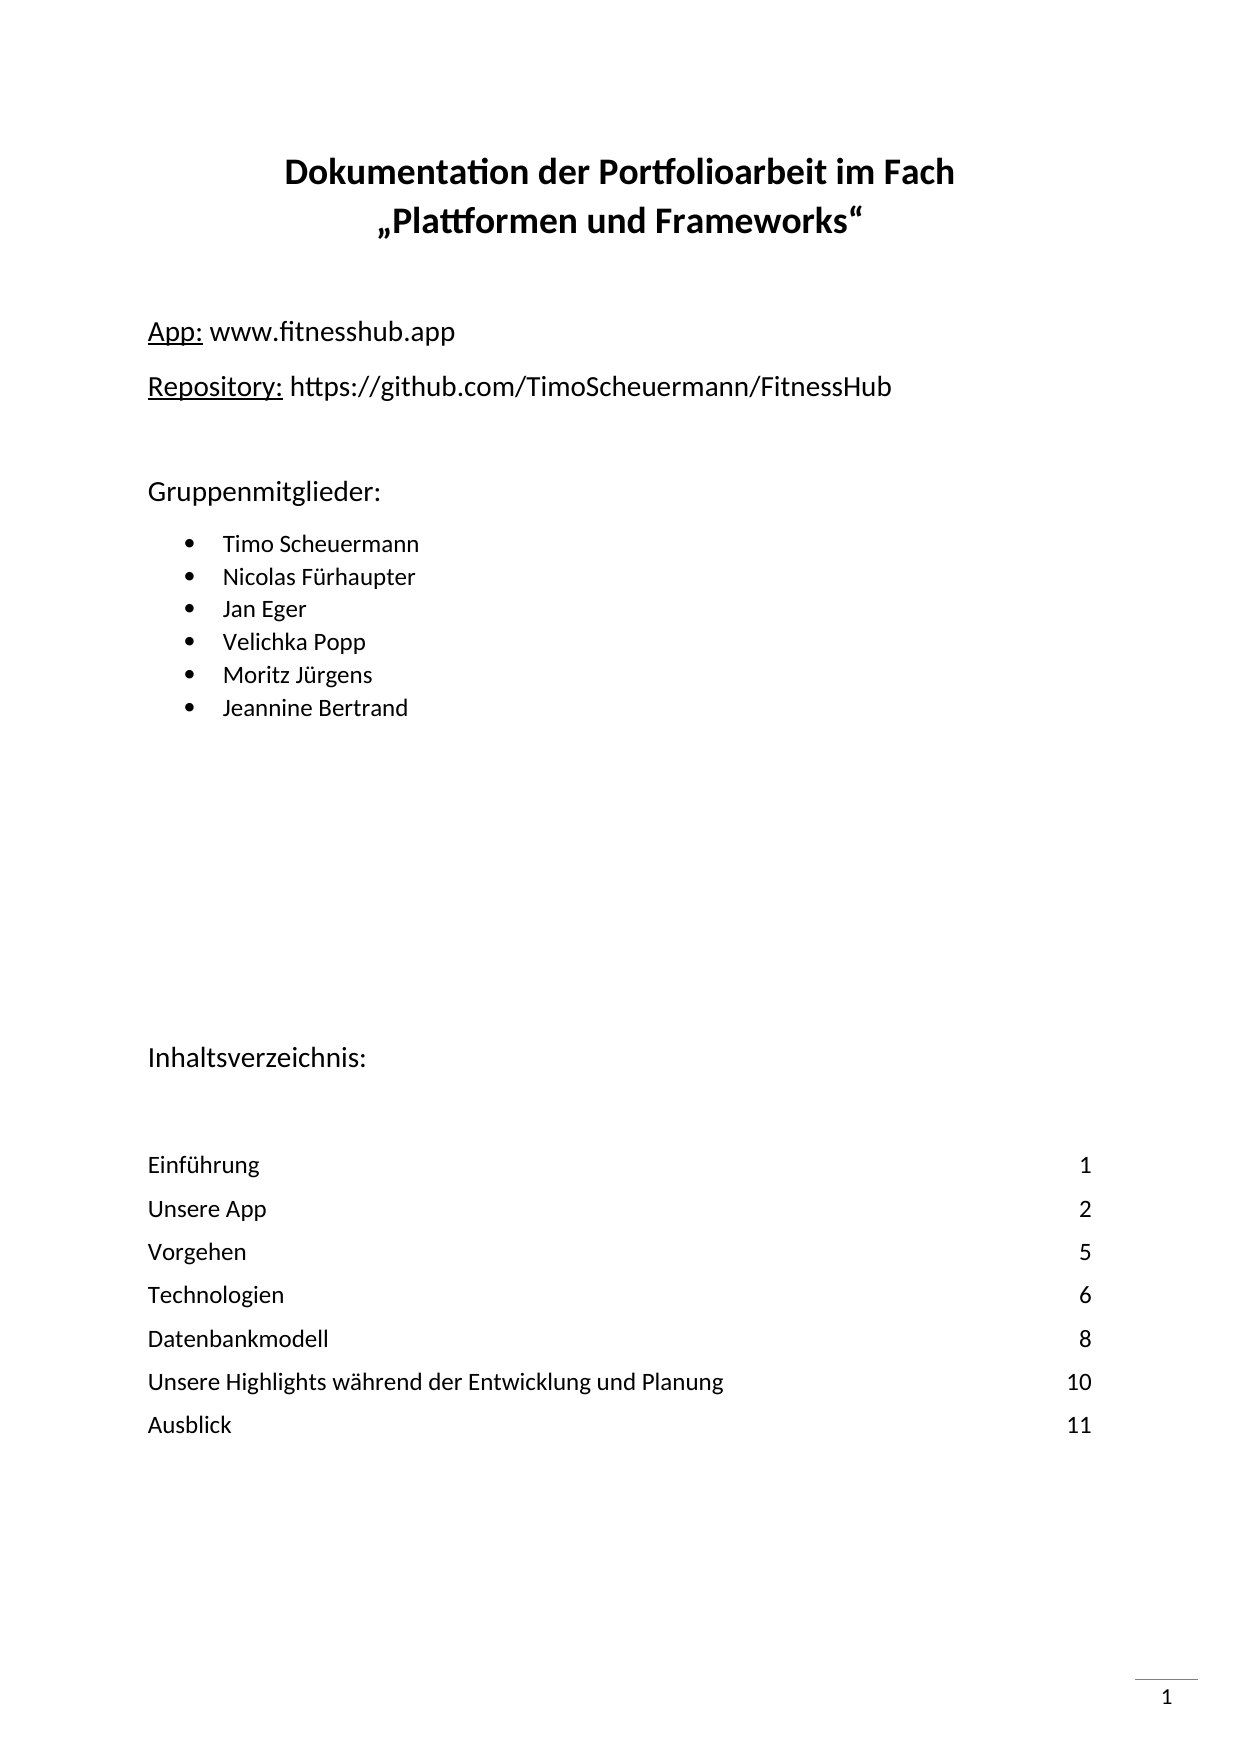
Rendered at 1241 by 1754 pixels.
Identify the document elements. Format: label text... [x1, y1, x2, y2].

text Dokumentation der Portfolioarbeit im Fach „Plattformen und Frameworks“ [148, 148, 1093, 243]
text Unsere Highlights während der Entwicklung und Planung 10 [148, 1366, 1093, 1397]
text Vorgehen 5 [148, 1236, 1093, 1267]
text Gruppenmitglieder: [148, 473, 1093, 508]
text App: www.fitnesshub.app [148, 313, 1093, 348]
text Inhaltsverzeichnis: [148, 1039, 1093, 1075]
text Ausblick 11 [148, 1409, 1093, 1440]
list Jeannine Bertrand [185, 692, 1093, 723]
text Unsere App 2 [148, 1193, 1093, 1223]
text Technologien 6 [148, 1279, 1093, 1310]
list Nicolas Fürhaupter [185, 561, 1093, 591]
text Einführung 1 [148, 1149, 1093, 1180]
list Velichka Popp [185, 626, 1093, 657]
list Jan Eger [185, 593, 1093, 624]
text Datenbankmodell 8 [148, 1323, 1093, 1353]
text Repository: https://github.com/TimoScheuermann/FitnessHub [148, 368, 1093, 403]
list Timo Scheuermann [185, 528, 1093, 558]
list Moritz Jürgens [185, 659, 1093, 690]
